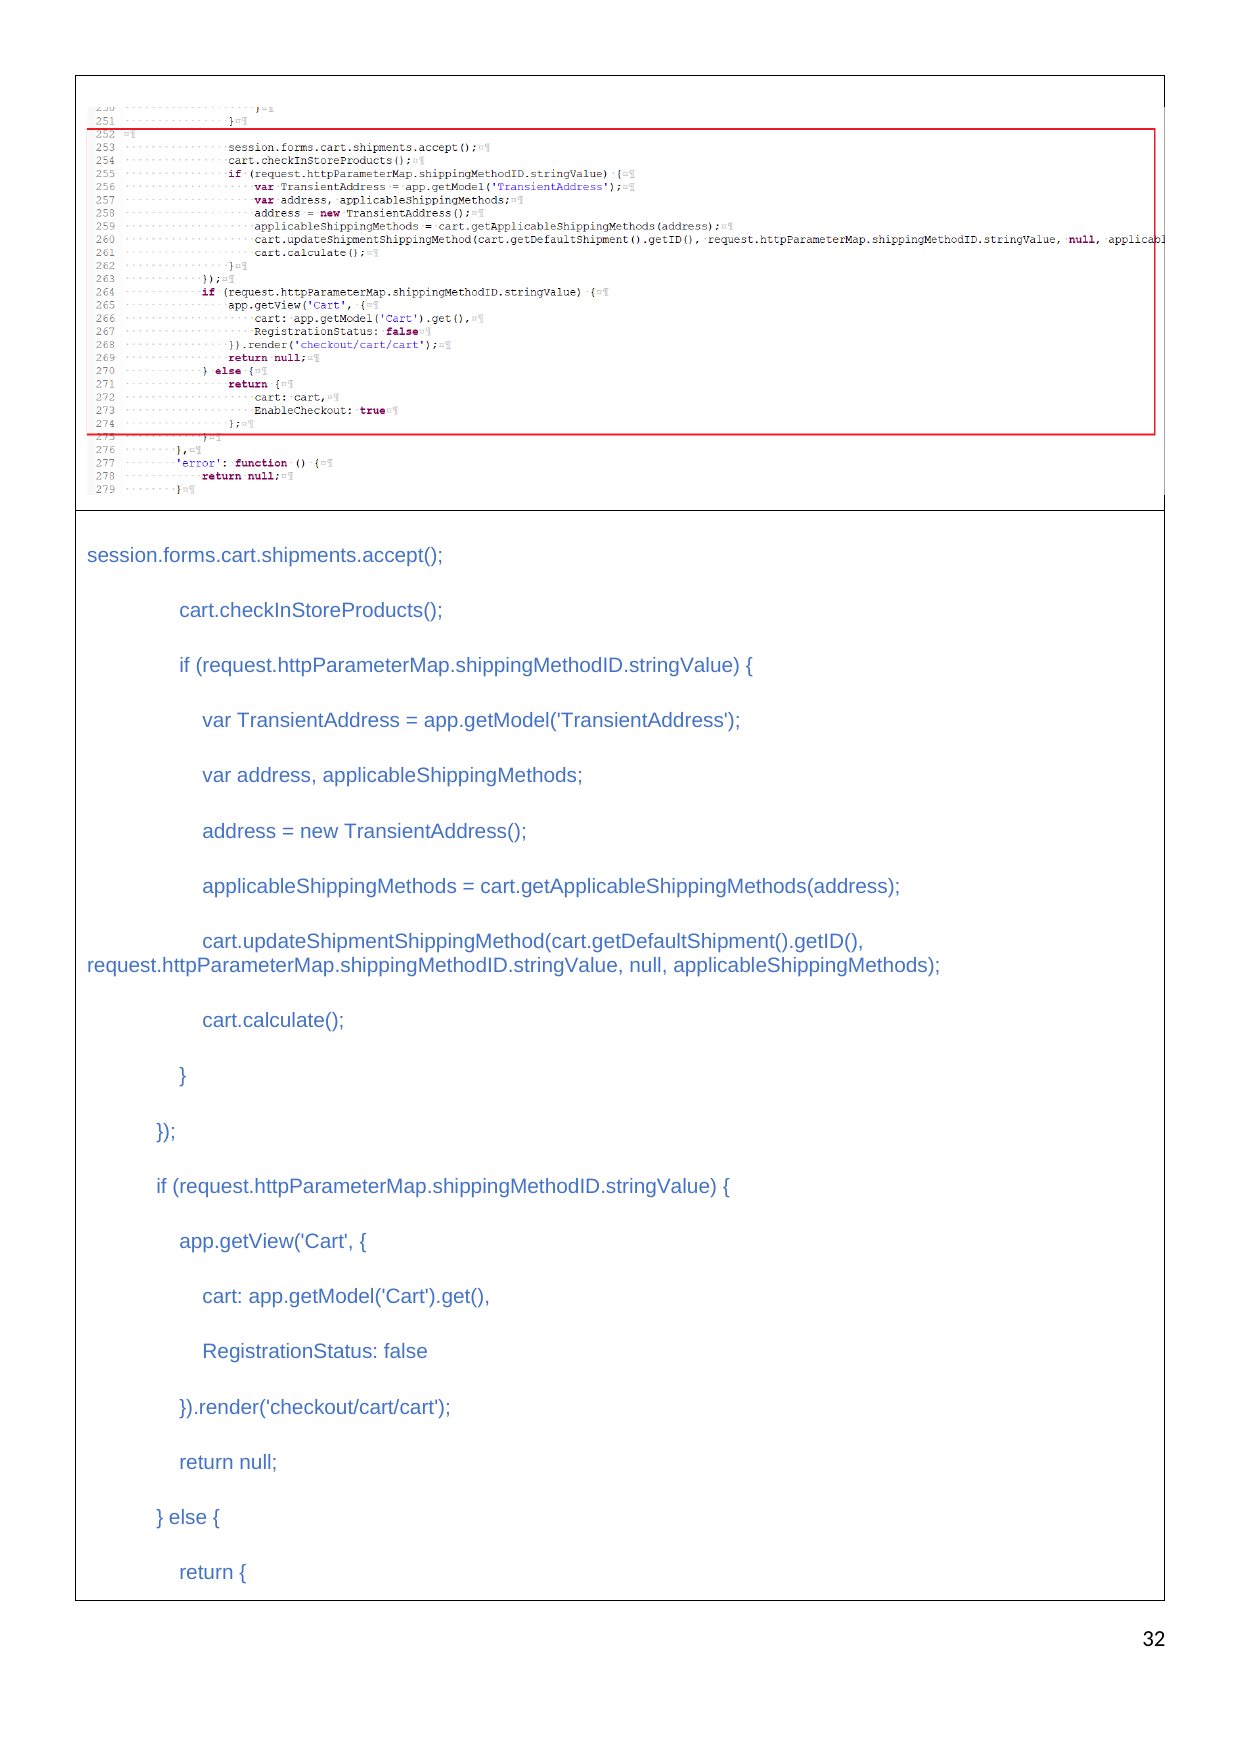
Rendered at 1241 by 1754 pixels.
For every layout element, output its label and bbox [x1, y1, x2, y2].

picture [86, 107, 1165, 495]
table_header [76, 76, 1164, 510]
table_cell [76, 511, 1164, 1600]
